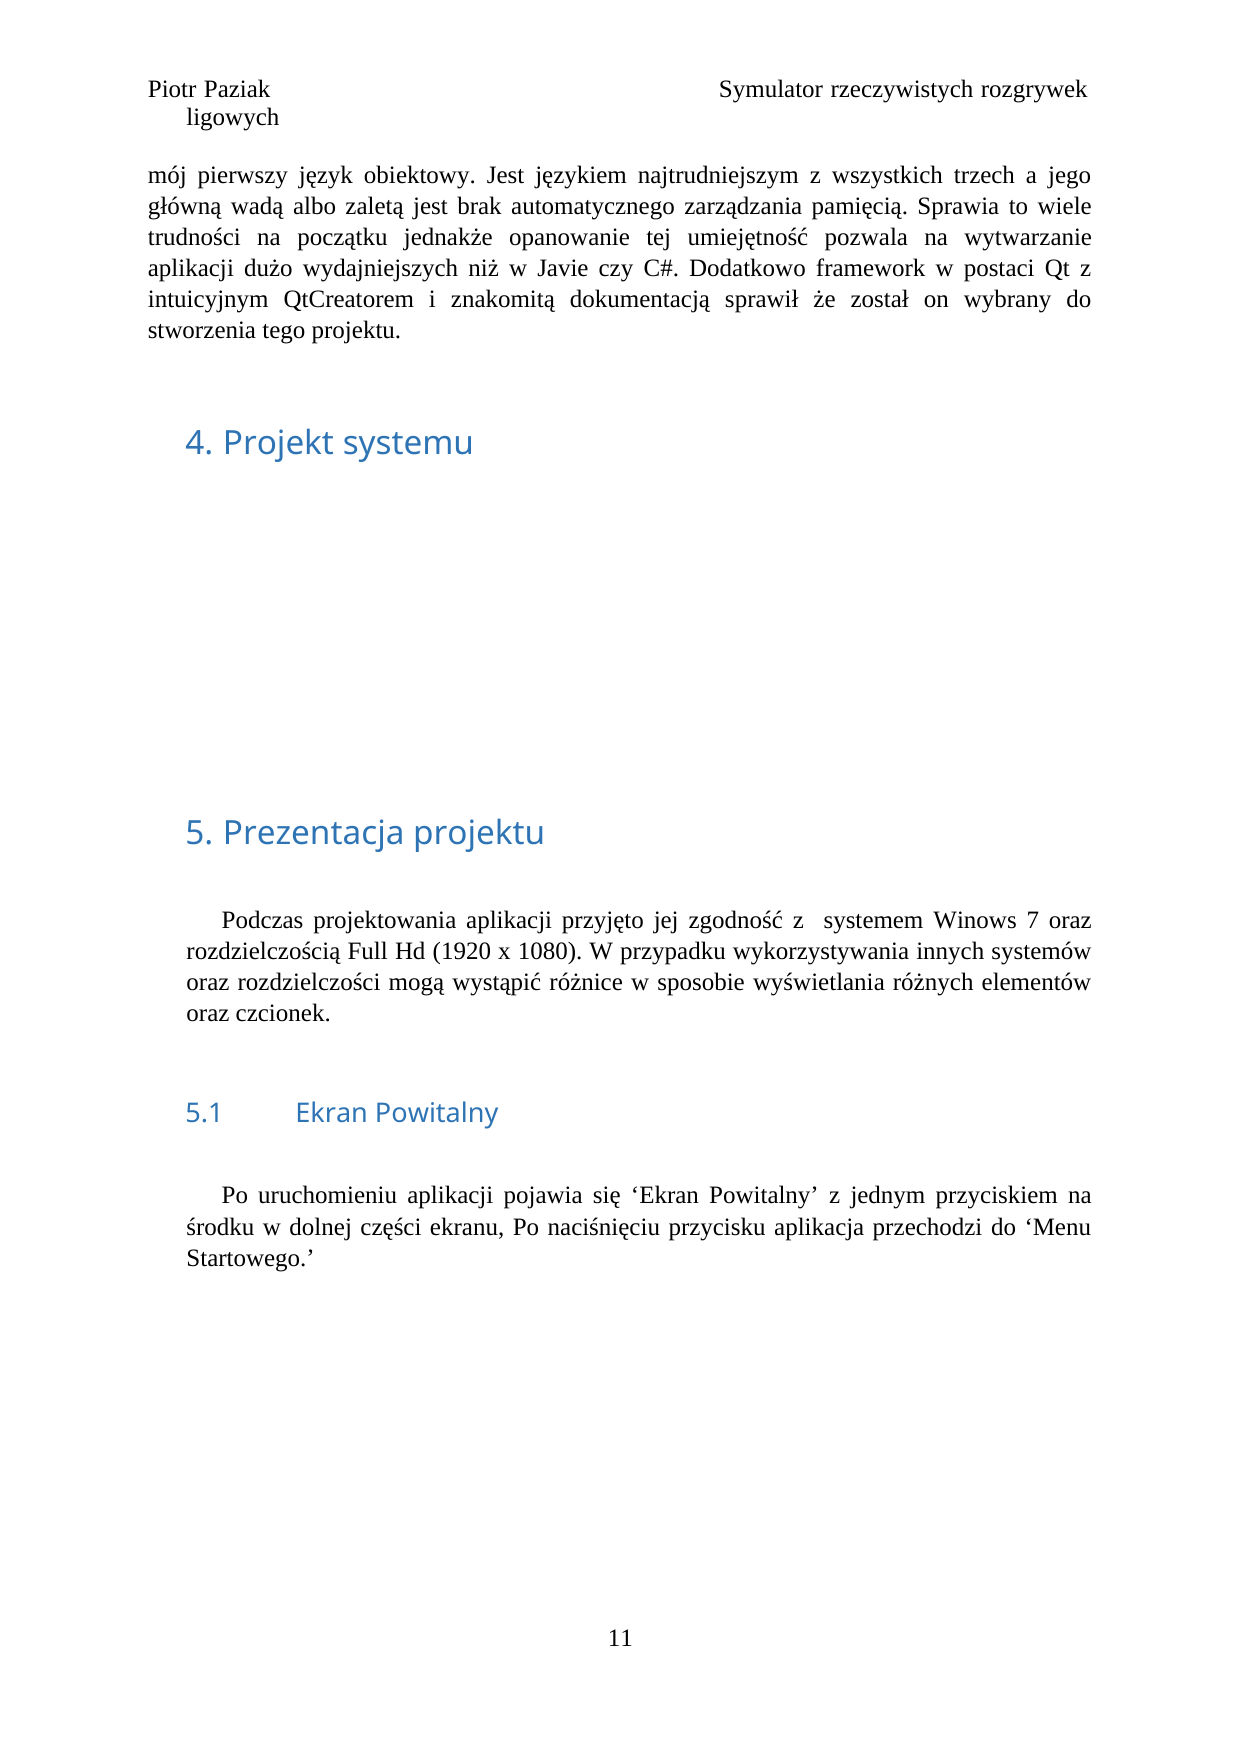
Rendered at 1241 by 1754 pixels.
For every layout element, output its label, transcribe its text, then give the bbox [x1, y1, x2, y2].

text Po uruchomieniu aplikacji pojawia się ‘Ekran Powitalny’ z jednym przyciskiem na środku w dolnej części ekranu, Po naciśnięciu przycisku aplikacja przechodzi do ‘Menu Startowego.’ [186, 1181, 1092, 1271]
text Podczas projektowania aplikacji przyjęto jej zgodność z systemem Winows 7 oraz rozdzielczością Full Hd (1920 x 1080). W przypadku wykorzystywania innych systemów oraz rozdzielczości mogą wystąpić różnice w sposobie wyświetlania różnych elementów oraz czcionek. [186, 905, 1092, 1027]
subtitle Projekt systemu [185, 419, 1092, 464]
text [148, 160, 1092, 344]
subtitle Prezentacja projektu [185, 809, 1092, 854]
subtitle Ekran Powitalny [185, 1093, 1092, 1130]
